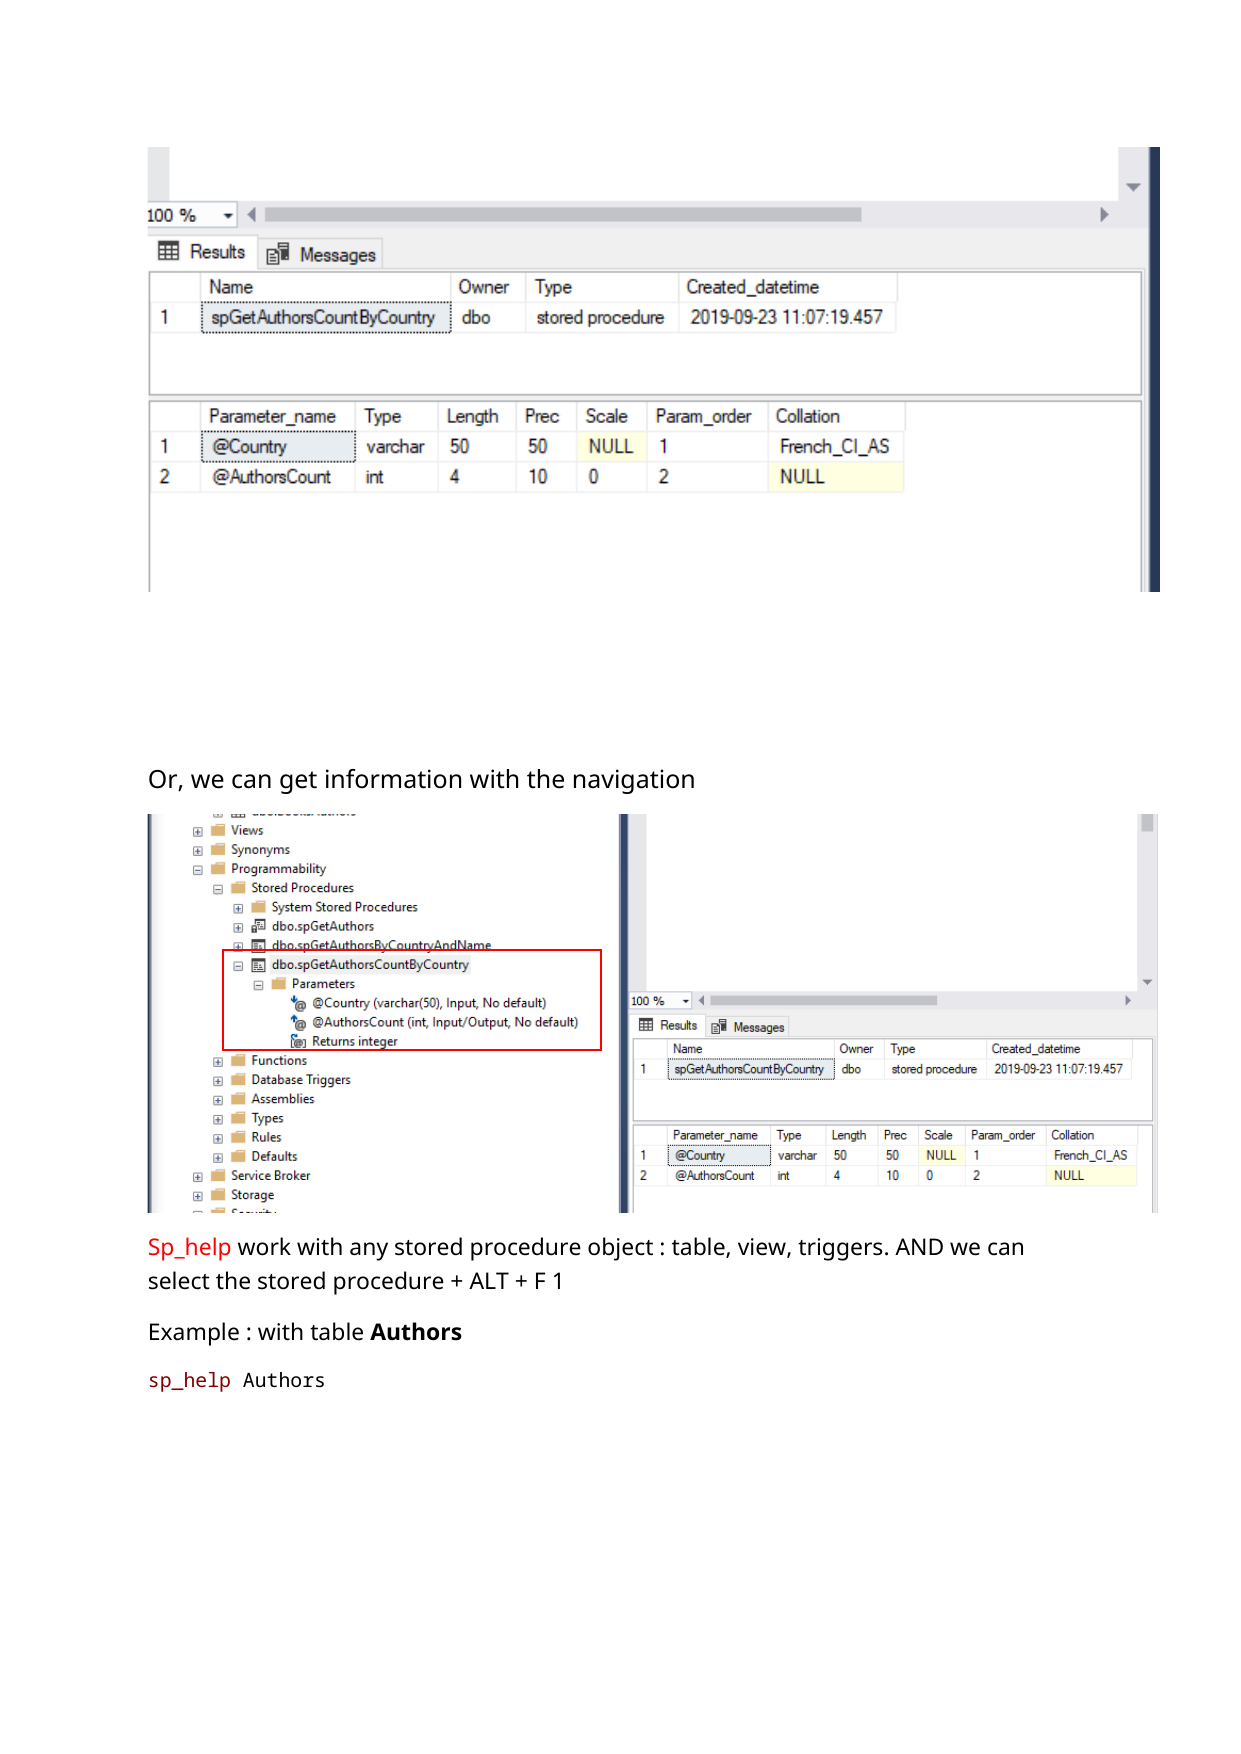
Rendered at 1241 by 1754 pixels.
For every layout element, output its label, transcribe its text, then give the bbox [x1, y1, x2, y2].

picture [147, 147, 1160, 592]
text Example : with table Authors [148, 1316, 1093, 1347]
text Sp_help work with any stored procedure object : table, view, triggers. AND we can select the stored procedure + ALT + F 1 [148, 1231, 1093, 1296]
text sp_help Authors [148, 1366, 1093, 1393]
text Or, we can get information with the navigation [148, 761, 1093, 795]
picture [147, 814, 1158, 1213]
